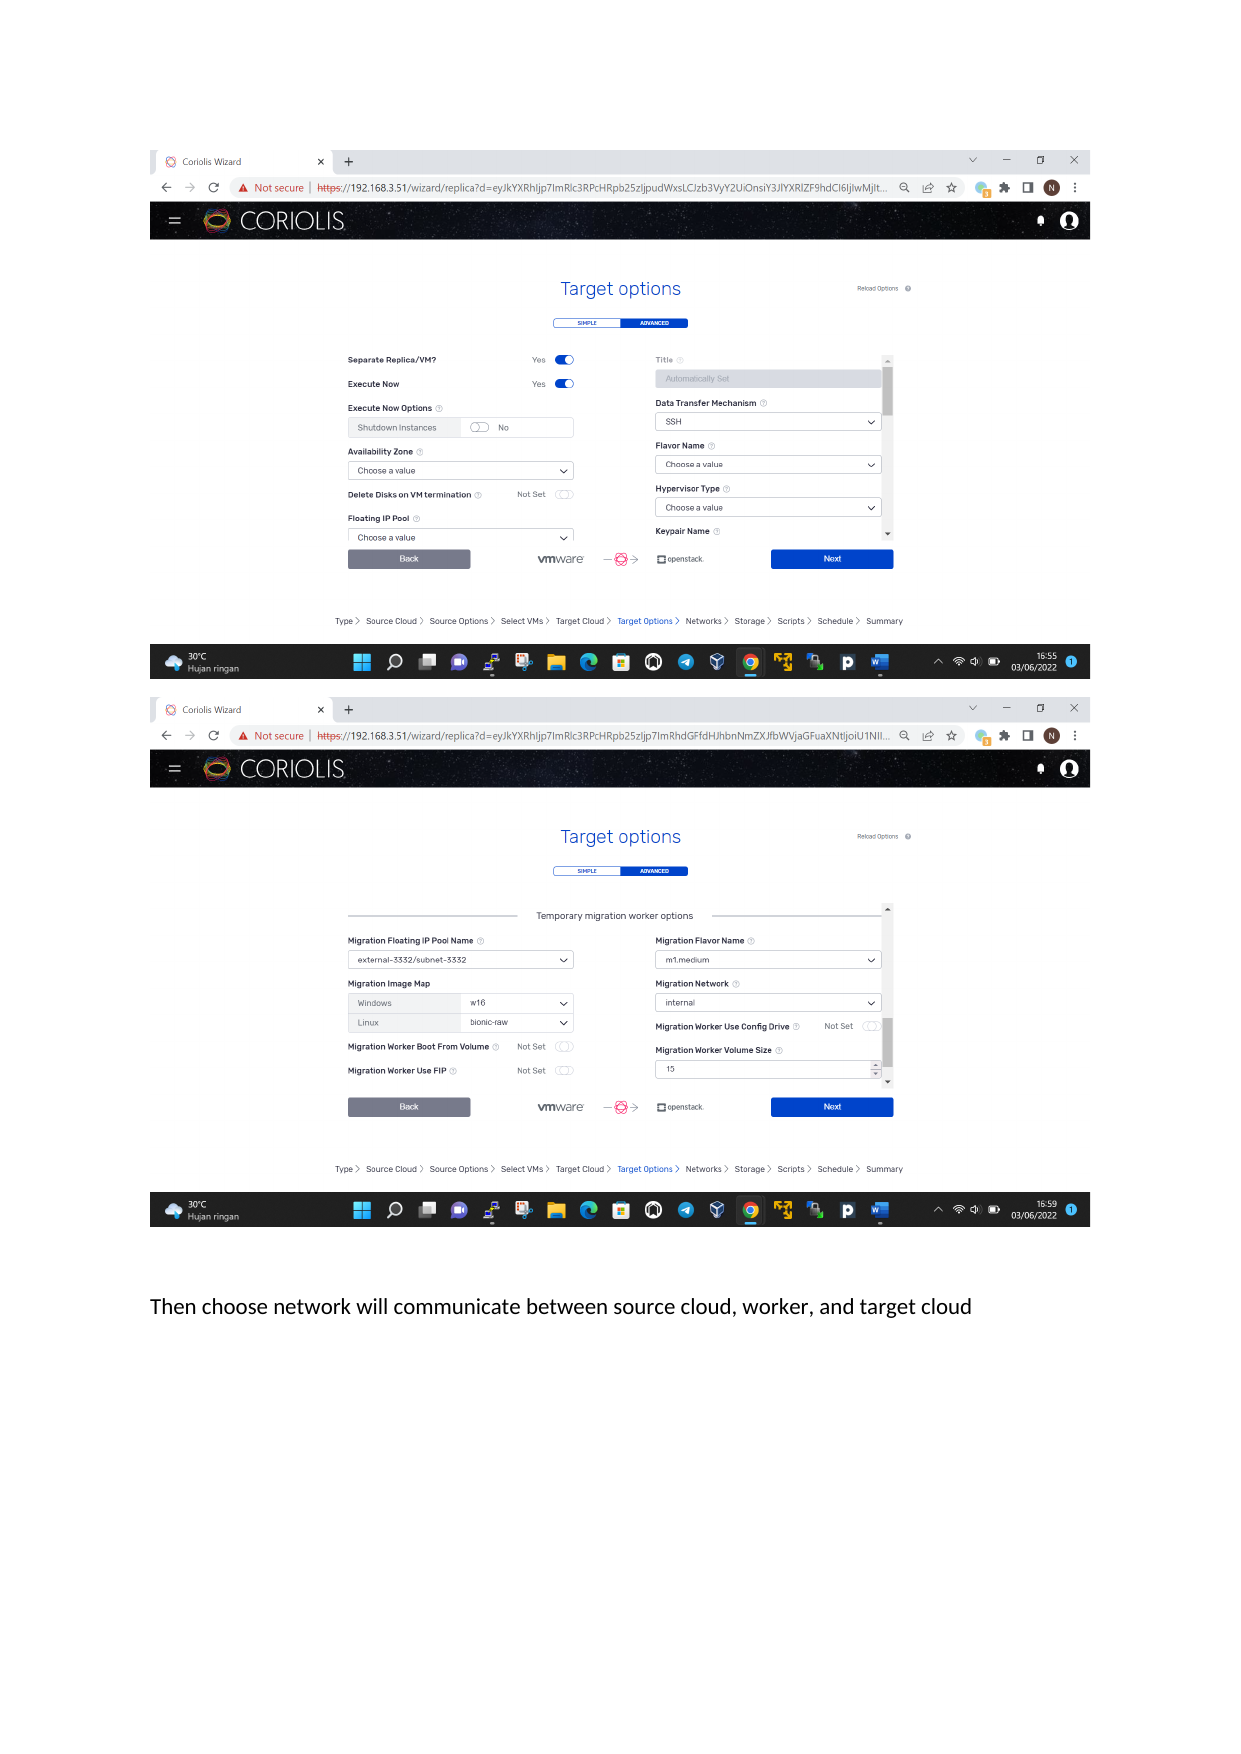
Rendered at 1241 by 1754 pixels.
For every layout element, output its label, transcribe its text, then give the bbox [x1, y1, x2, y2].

text Then choose network will communicate between source cloud, worker, and target cloud [150, 1292, 1090, 1320]
picture [150, 697, 1091, 1227]
picture [150, 150, 1091, 679]
